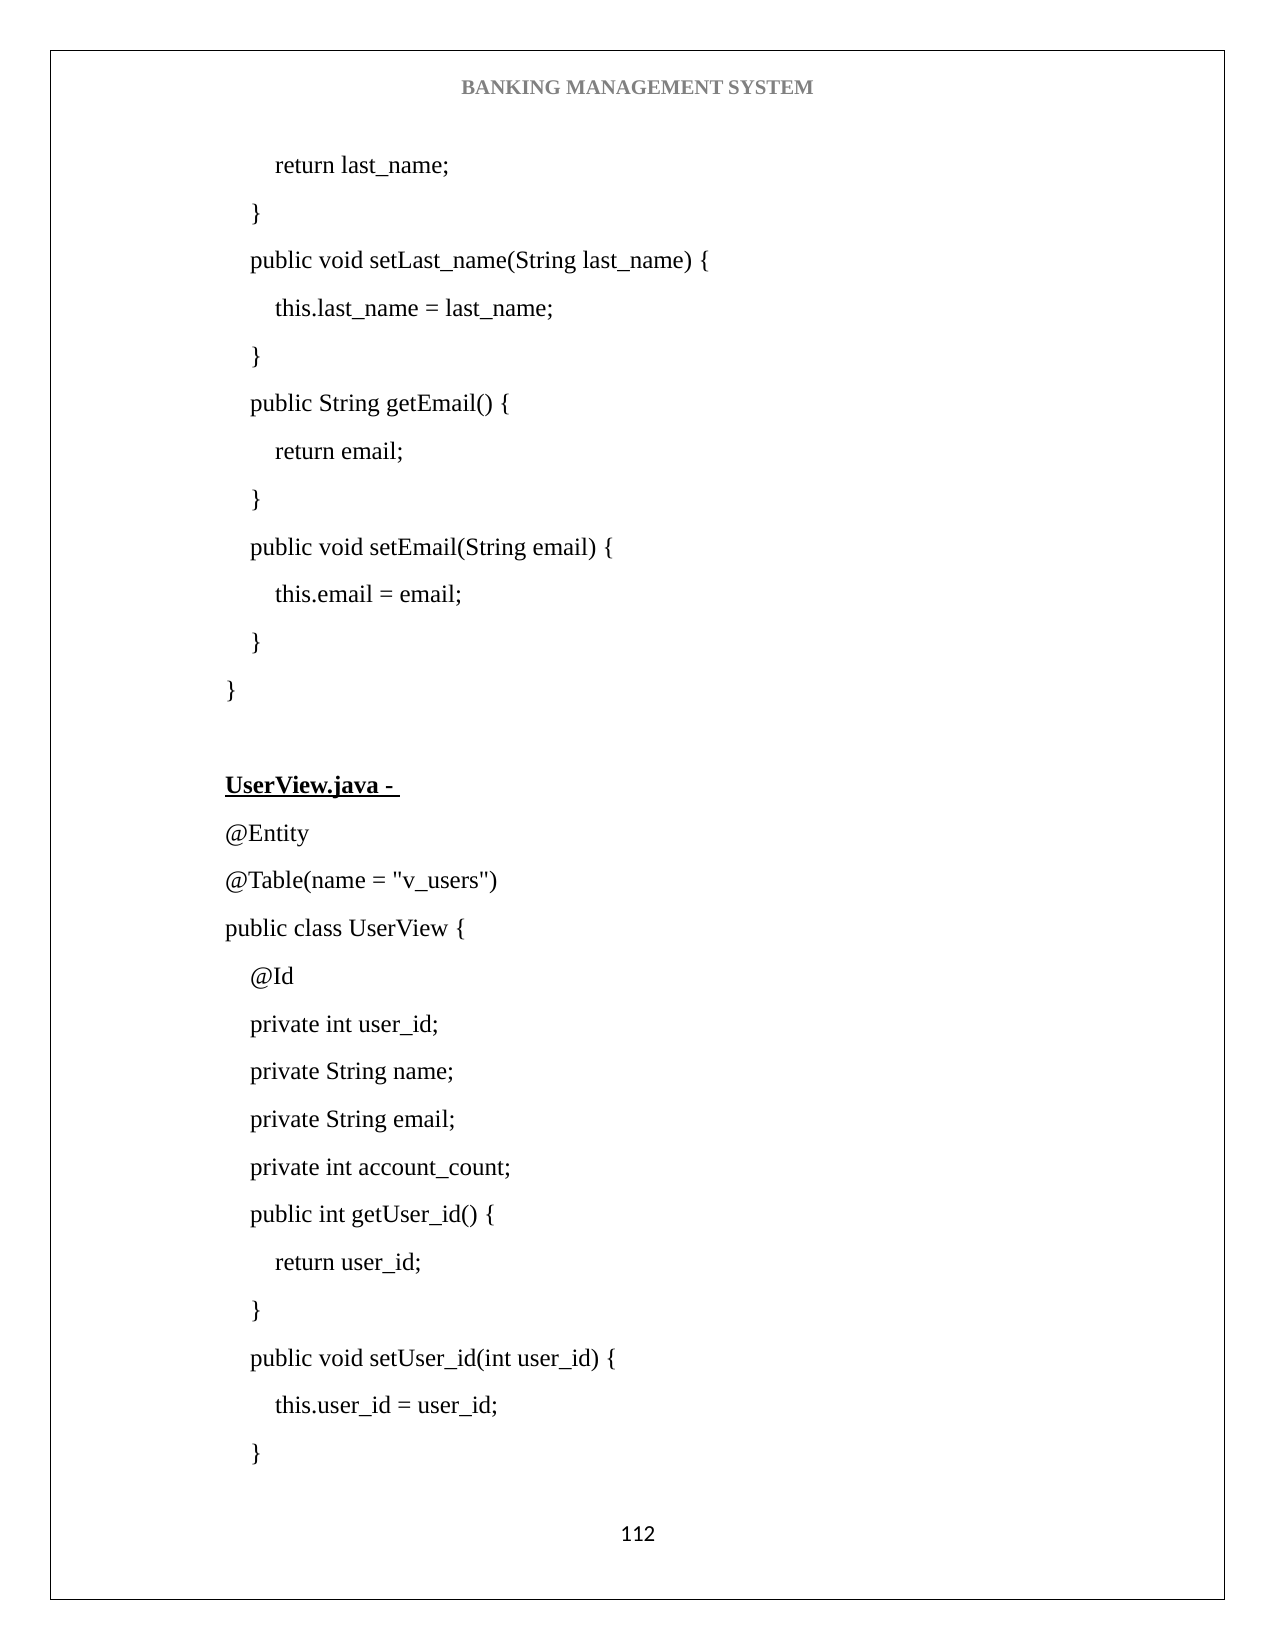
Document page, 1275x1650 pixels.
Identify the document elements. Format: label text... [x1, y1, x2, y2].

text @Id [225, 961, 1050, 990]
text this.user_id = user_id; [225, 1390, 1050, 1419]
text public class UserView { [225, 913, 1050, 942]
text this.last_name = last_name; [225, 293, 1050, 322]
text UserView.java - [225, 770, 1050, 799]
text } [225, 1295, 1050, 1324]
text public String getEmail() { [225, 388, 1050, 417]
text } [225, 484, 1050, 513]
text public void setLast_name(String last_name) { [225, 245, 1050, 274]
text public void setEmail(String email) { [225, 532, 1050, 560]
text public void setUser_id(int user_id) { [225, 1343, 1050, 1371]
text } [225, 1438, 1050, 1467]
text public int getUser_id() { [225, 1199, 1050, 1228]
text private int user_id; [225, 1009, 1050, 1037]
text this.email = email; [225, 579, 1050, 608]
text private int account_count; [225, 1152, 1050, 1181]
text } [225, 341, 1050, 369]
text } [225, 198, 1050, 226]
text @Table(name = "v_users") [225, 866, 1050, 894]
text } [225, 675, 1050, 703]
text } [225, 627, 1050, 656]
text return user_id; [225, 1247, 1050, 1276]
text return last_name; [225, 150, 1050, 179]
text return email; [225, 436, 1050, 465]
text private String email; [225, 1104, 1050, 1133]
text private String name; [225, 1056, 1050, 1085]
text @Entity [225, 818, 1050, 847]
